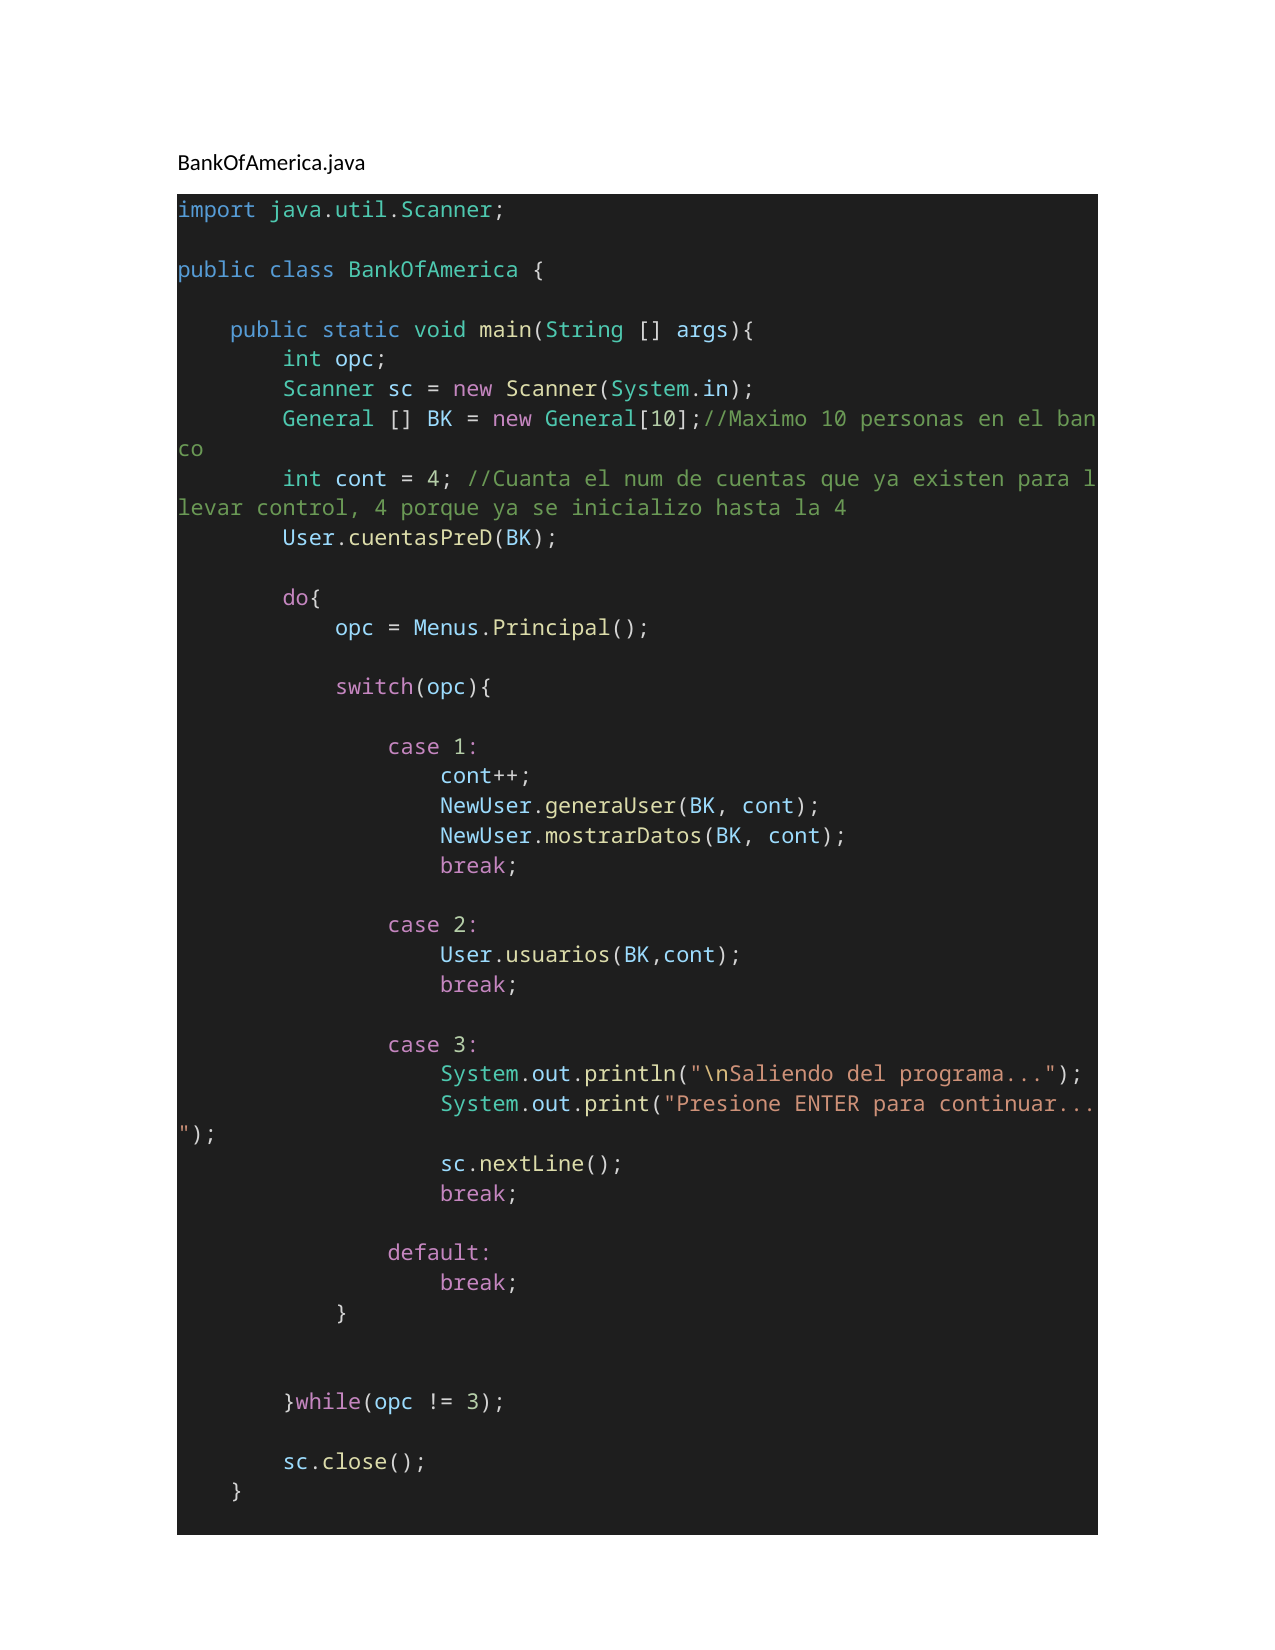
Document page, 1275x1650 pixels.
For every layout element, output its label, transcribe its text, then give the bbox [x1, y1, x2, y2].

text User.cuentasPreD(BK); [177, 522, 1098, 552]
text NewUser.generaUser(BK, cont); [177, 790, 1098, 820]
text break; [177, 969, 1098, 999]
text } [177, 1476, 1098, 1505]
text import java.util.Scanner; [177, 194, 1098, 224]
text BankOfAmerica.java [177, 148, 1098, 176]
text switch(opc){ [177, 671, 1098, 701]
text case 3: [177, 1029, 1098, 1058]
text NewUser.mostrarDatos(BK, cont); [177, 820, 1098, 850]
text default: [177, 1237, 1098, 1267]
text General [] BK = new General[10];//Maximo 10 personas en el banco [177, 403, 1098, 463]
text sc.close(); [177, 1446, 1098, 1476]
text Scanner sc = new Scanner(System.in); [177, 373, 1098, 403]
text public static void main(String [] args){ [177, 314, 1098, 343]
text break; [177, 1267, 1098, 1297]
text cont++; [177, 761, 1098, 790]
text break; [177, 850, 1098, 880]
text int opc; [177, 343, 1098, 373]
text do{ [177, 582, 1098, 612]
text int cont = 4; //Cuanta el num de cuentas que ya existen para llevar control, 4 porque ya se inicializo hasta la 4 [177, 463, 1098, 522]
text User.usuarios(BK,cont); [177, 939, 1098, 969]
text }while(opc != 3); [177, 1386, 1098, 1416]
text case 1: [177, 731, 1098, 761]
text break; [177, 1178, 1098, 1207]
text case 2: [177, 909, 1098, 939]
text System.out.print("Presione ENTER para continuar..."); [177, 1088, 1098, 1148]
text sc.nextLine(); [177, 1148, 1098, 1178]
text public class BankOfAmerica { [177, 254, 1098, 284]
text System.out.println("\nSaliendo del programa..."); [177, 1058, 1098, 1088]
text } [177, 1297, 1098, 1327]
text opc = Menus.Principal(); [177, 612, 1098, 641]
